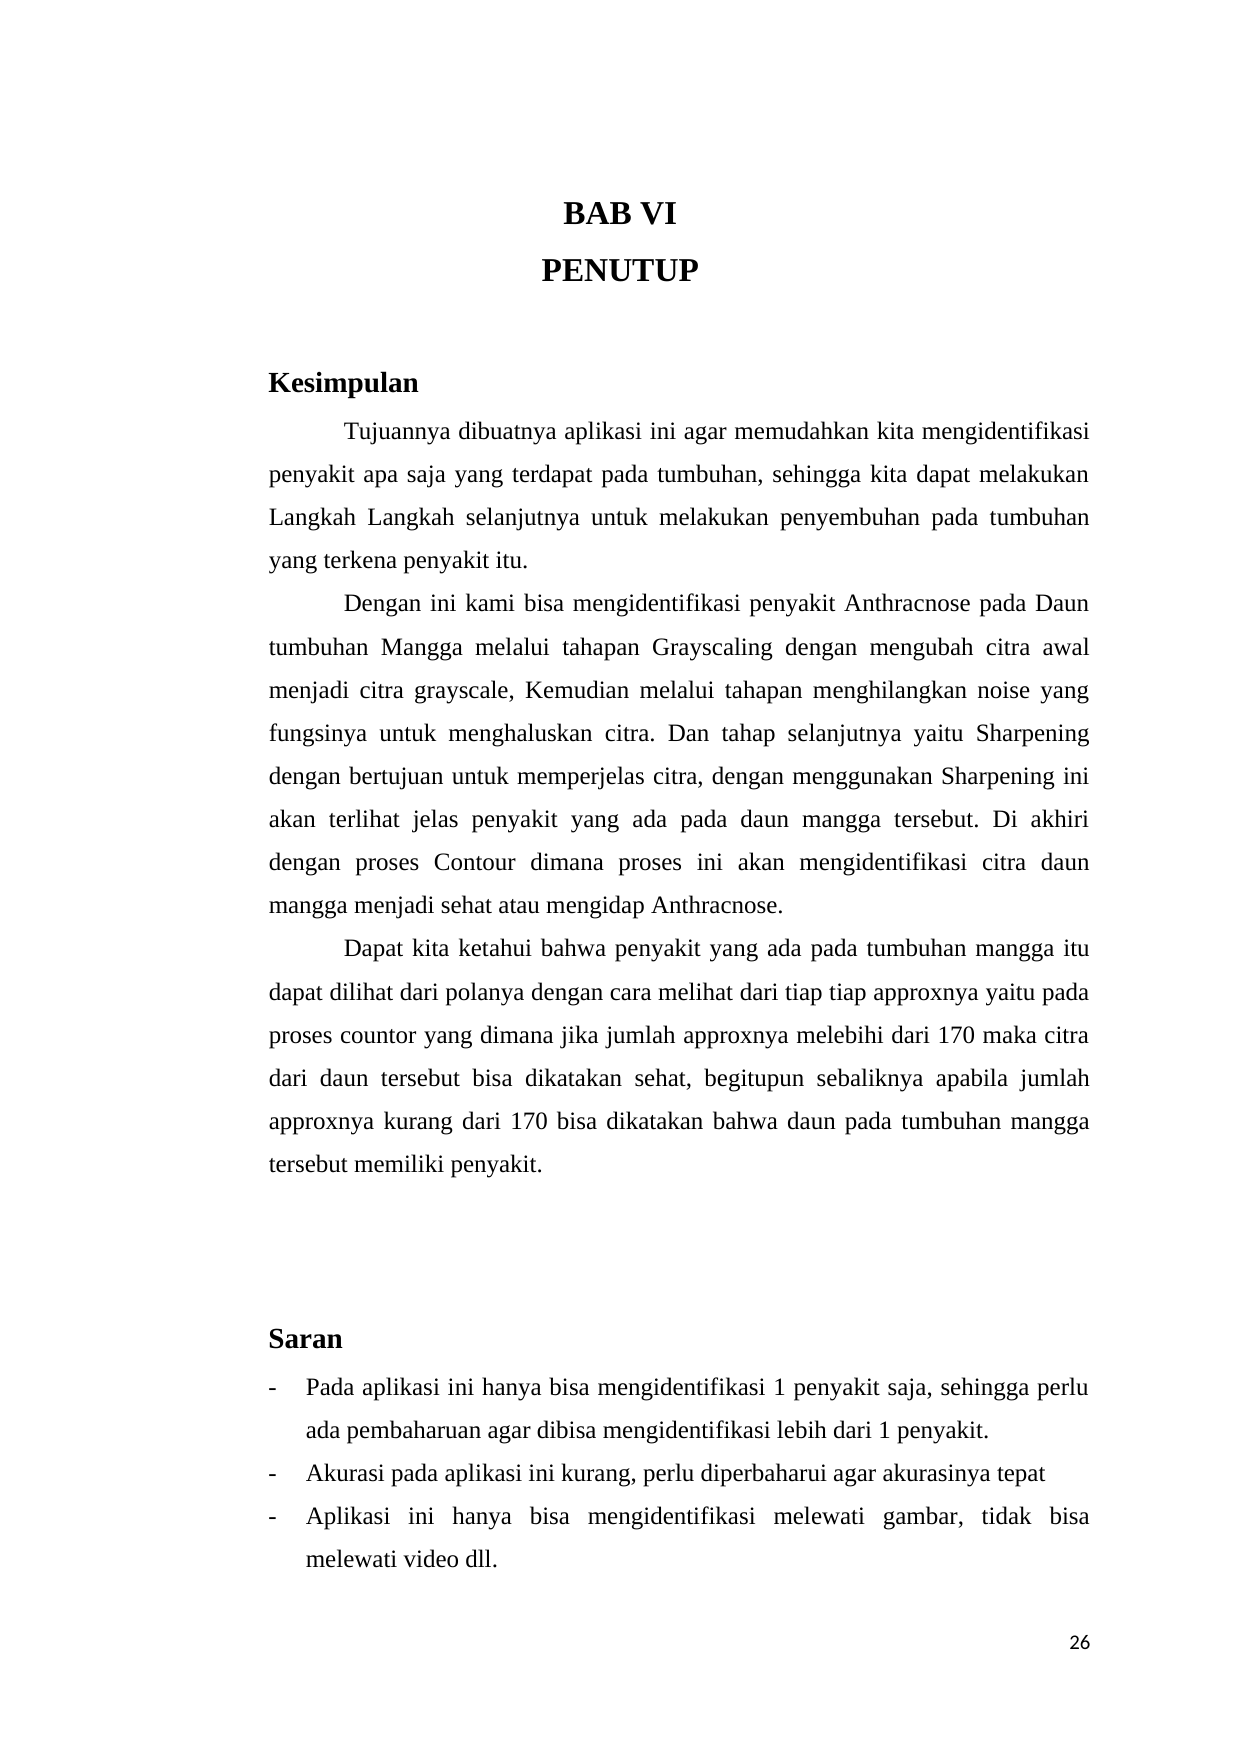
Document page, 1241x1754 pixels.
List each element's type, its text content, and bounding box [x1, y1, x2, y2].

list Aplikasi ini hanya bisa mengidentifikasi melewati gambar, tidak bisa melewati video dll. [268, 1501, 1090, 1573]
list Dapat kita ketahui bahwa penyakit yang ada pada tumbuhan mangga itu dapat dilihat dari polanya dengan cara melihat dari tiap tiap approxnya yaitu pada proses countor yang dimana jika jumlah approxnya melebihi dari 170 maka citra dari daun tersebut bisa dikatakan sehat, begitupun sebaliknya apabila jumlah approxnya kurang dari 170 bisa dikatakan bahwa daun pada tumbuhan mangga tersebut memiliki penyakit. [268, 933, 1090, 1178]
list BAB VI [150, 193, 1090, 231]
list Kesimpulan [268, 366, 1090, 399]
list PENUTUP [150, 251, 1090, 289]
list Saran [268, 1322, 1090, 1355]
list Akurasi pada aplikasi ini kurang, perlu diperbaharui agar akurasinya tepat [268, 1458, 1090, 1487]
list Dengan ini kami bisa mengidentifikasi penyakit Anthracnose pada Daun tumbuhan Mangga melalui tahapan Grayscaling dengan mengubah citra awal menjadi citra grayscale, Kemudian melalui tahapan menghilangkan noise yang fungsinya untuk menghaluskan citra. Dan tahap selanjutnya yaitu Sharpening dengan bertujuan untuk memperjelas citra, dengan menggunakan Sharpening ini akan terlihat jelas penyakit yang ada pada daun mangga tersebut. Di akhiri dengan proses Contour dimana proses ini akan mengidentifikasi citra daun mangga menjadi sehat atau mengidap Anthracnose. [268, 588, 1090, 919]
list Pada aplikasi ini hanya bisa mengidentifikasi 1 penyakit saja, sehingga perlu ada pembaharuan agar dibisa mengidentifikasi lebih dari 1 penyakit. [268, 1372, 1090, 1444]
list Tujuannya dibuatnya aplikasi ini agar memudahkan kita mengidentifikasi penyakit apa saja yang terdapat pada tumbuhan, sehingga kita dapat melakukan Langkah Langkah selanjutnya untuk melakukan penyembuhan pada tumbuhan yang terkena penyakit itu. [268, 416, 1090, 574]
